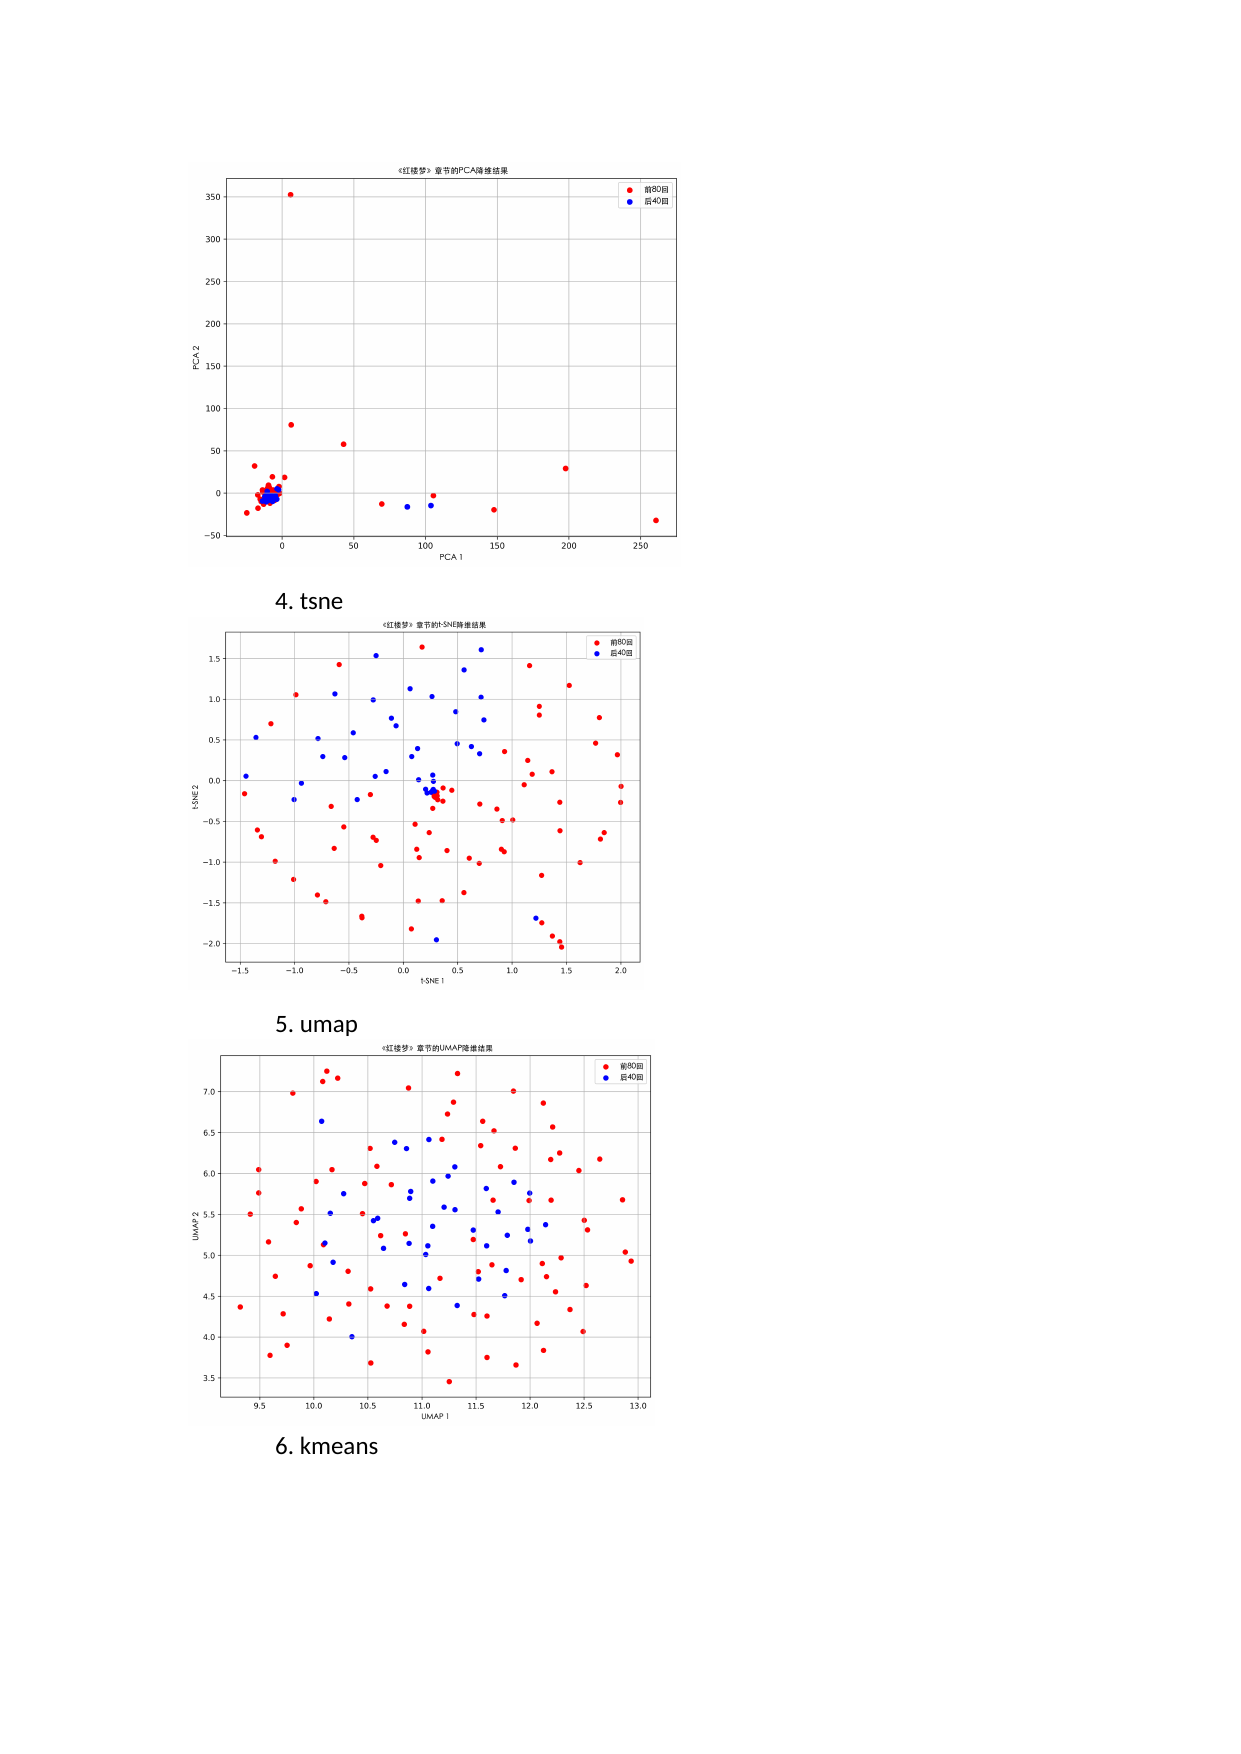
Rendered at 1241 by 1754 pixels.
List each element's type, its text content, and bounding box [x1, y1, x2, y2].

text 4. tsne [187, 584, 1053, 617]
picture [187, 1039, 655, 1426]
picture [187, 617, 645, 990]
text 5. umap [187, 1007, 1053, 1039]
text 6. kmeans [187, 1429, 1053, 1462]
picture [187, 162, 682, 567]
